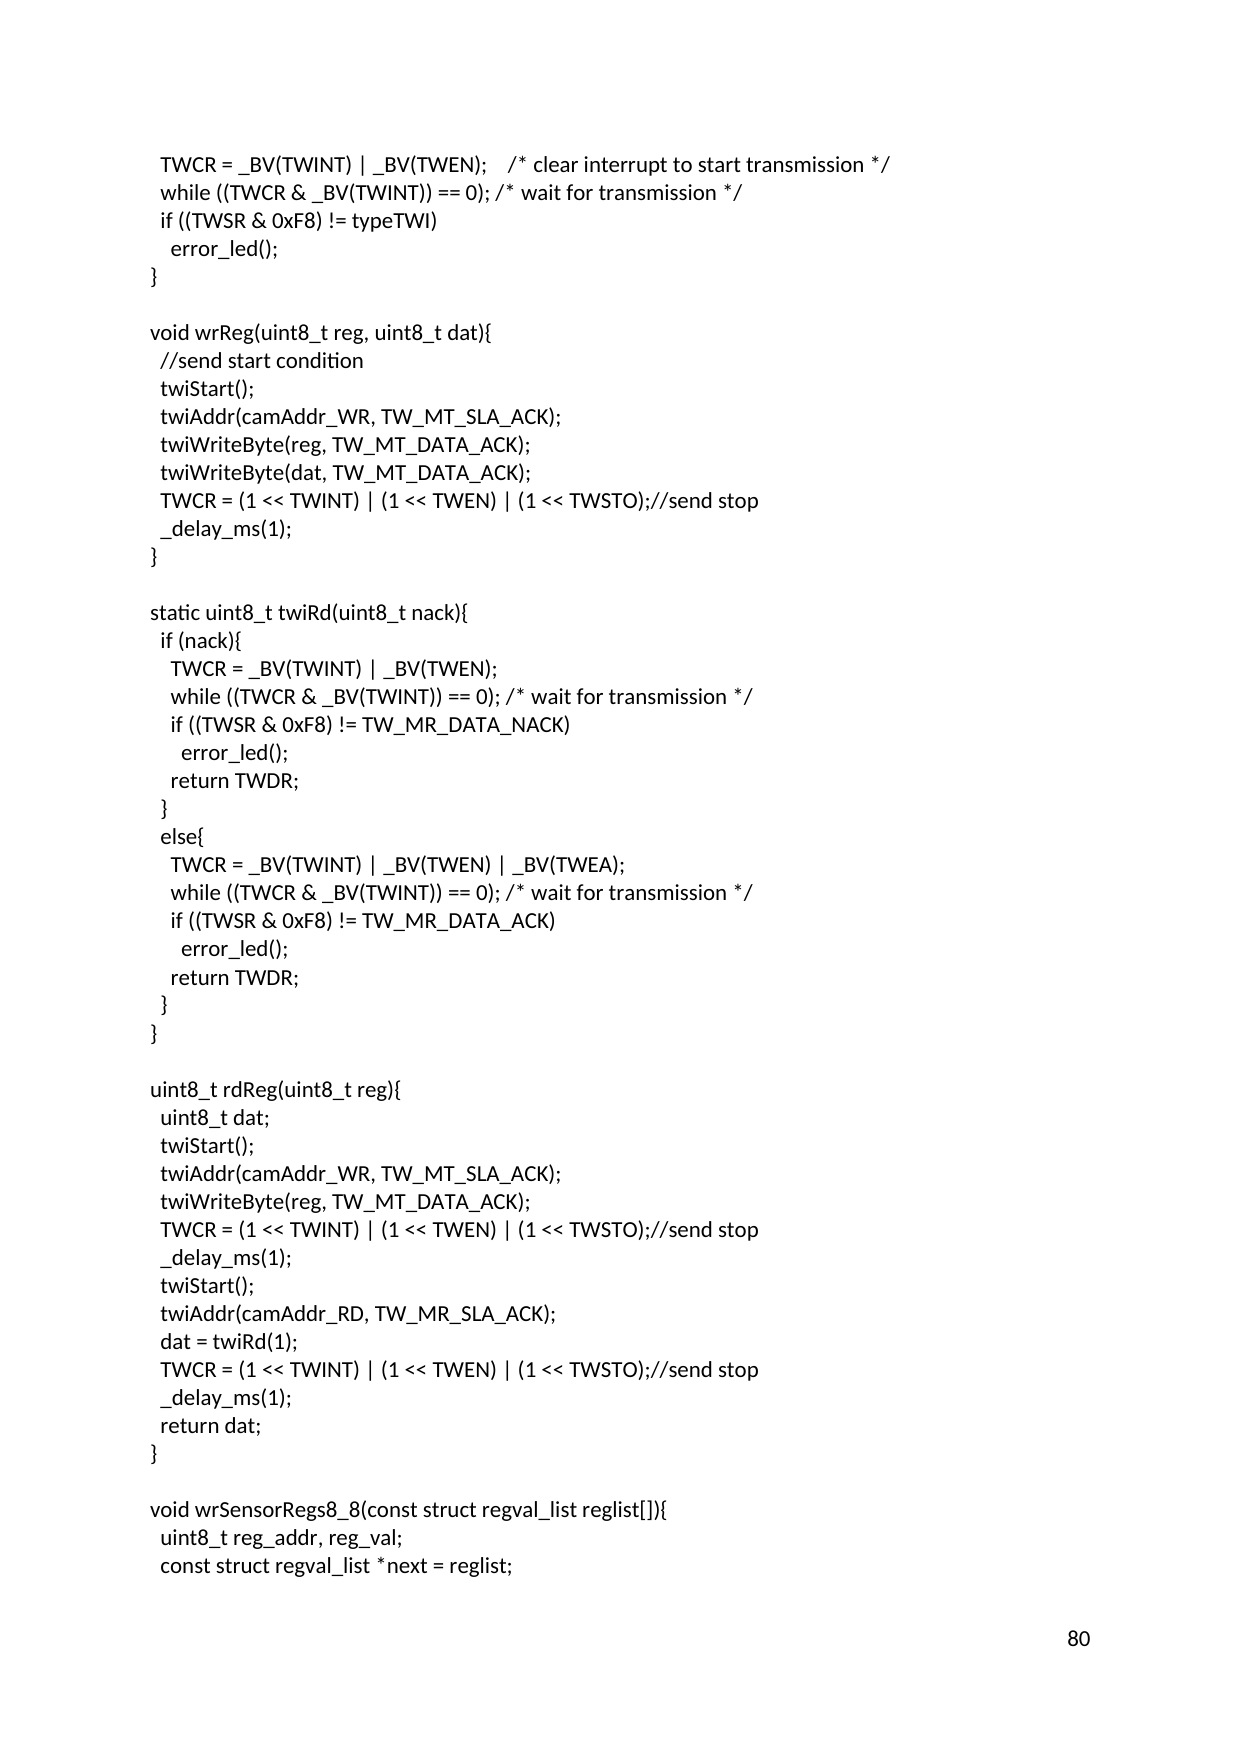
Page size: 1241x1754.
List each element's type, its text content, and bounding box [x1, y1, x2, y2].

text while ((TWCR & _BV(TWINT)) == 0); /* wait for transmission */ [150, 878, 1090, 907]
text _delay_ms(1); [150, 1243, 1090, 1271]
text if (nack){ [150, 626, 1090, 654]
text uint8_t dat; [150, 1103, 1090, 1131]
text twiAddr(camAddr_WR, TW_MT_SLA_ACK); [150, 402, 1090, 430]
text _delay_ms(1); [150, 514, 1090, 542]
text if ((TWSR & 0xF8) != TW_MR_DATA_ACK) [150, 907, 1090, 934]
text _delay_ms(1); [150, 1383, 1090, 1411]
text error_led(); [150, 234, 1090, 262]
text error_led(); [150, 934, 1090, 963]
text TWCR = (1 << TWINT) | (1 << TWEN) | (1 << TWSTO);//send stop [150, 1215, 1090, 1243]
text const struct regval_list *next = reglist; [150, 1551, 1090, 1579]
text } [150, 794, 1090, 822]
text //send start condition [150, 346, 1090, 374]
text TWCR = _BV(TWINT) | _BV(TWEN) | _BV(TWEA); [150, 851, 1090, 878]
text uint8_t rdReg(uint8_t reg){ [150, 1075, 1090, 1103]
text return dat; [150, 1411, 1090, 1439]
text TWCR = (1 << TWINT) | (1 << TWEN) | (1 << TWSTO);//send stop [150, 486, 1090, 514]
text if ((TWSR & 0xF8) != typeTWI) [150, 206, 1090, 234]
text twiStart(); [150, 374, 1090, 402]
text } [150, 262, 1090, 290]
text return TWDR; [150, 766, 1090, 794]
text while ((TWCR & _BV(TWINT)) == 0); /* wait for transmission */ [150, 682, 1090, 710]
text TWCR = _BV(TWINT) | _BV(TWEN); [150, 654, 1090, 682]
text twiWriteByte(dat, TW_MT_DATA_ACK); [150, 458, 1090, 486]
text twiWriteByte(reg, TW_MT_DATA_ACK); [150, 1187, 1090, 1215]
text } [150, 542, 1090, 570]
text TWCR = (1 << TWINT) | (1 << TWEN) | (1 << TWSTO);//send stop [150, 1355, 1090, 1383]
text void wrReg(uint8_t reg, uint8_t dat){ [150, 318, 1090, 346]
text else{ [150, 822, 1090, 851]
text twiStart(); [150, 1131, 1090, 1159]
text twiStart(); [150, 1271, 1090, 1299]
text error_led(); [150, 738, 1090, 766]
text if ((TWSR & 0xF8) != TW_MR_DATA_NACK) [150, 710, 1090, 738]
text return TWDR; [150, 963, 1090, 991]
text TWCR = _BV(TWINT) | _BV(TWEN); /* clear interrupt to start transmission */ [150, 150, 1090, 178]
text } [150, 1019, 1090, 1047]
text while ((TWCR & _BV(TWINT)) == 0); /* wait for transmission */ [150, 178, 1090, 206]
text static uint8_t twiRd(uint8_t nack){ [150, 598, 1090, 626]
text } [150, 1439, 1090, 1467]
text void wrSensorRegs8_8(const struct regval_list reglist[]){ [150, 1495, 1090, 1523]
text uint8_t reg_addr, reg_val; [150, 1523, 1090, 1551]
text twiAddr(camAddr_RD, TW_MR_SLA_ACK); [150, 1299, 1090, 1327]
text twiWriteByte(reg, TW_MT_DATA_ACK); [150, 430, 1090, 458]
text dat = twiRd(1); [150, 1327, 1090, 1355]
text } [150, 991, 1090, 1019]
text twiAddr(camAddr_WR, TW_MT_SLA_ACK); [150, 1159, 1090, 1187]
